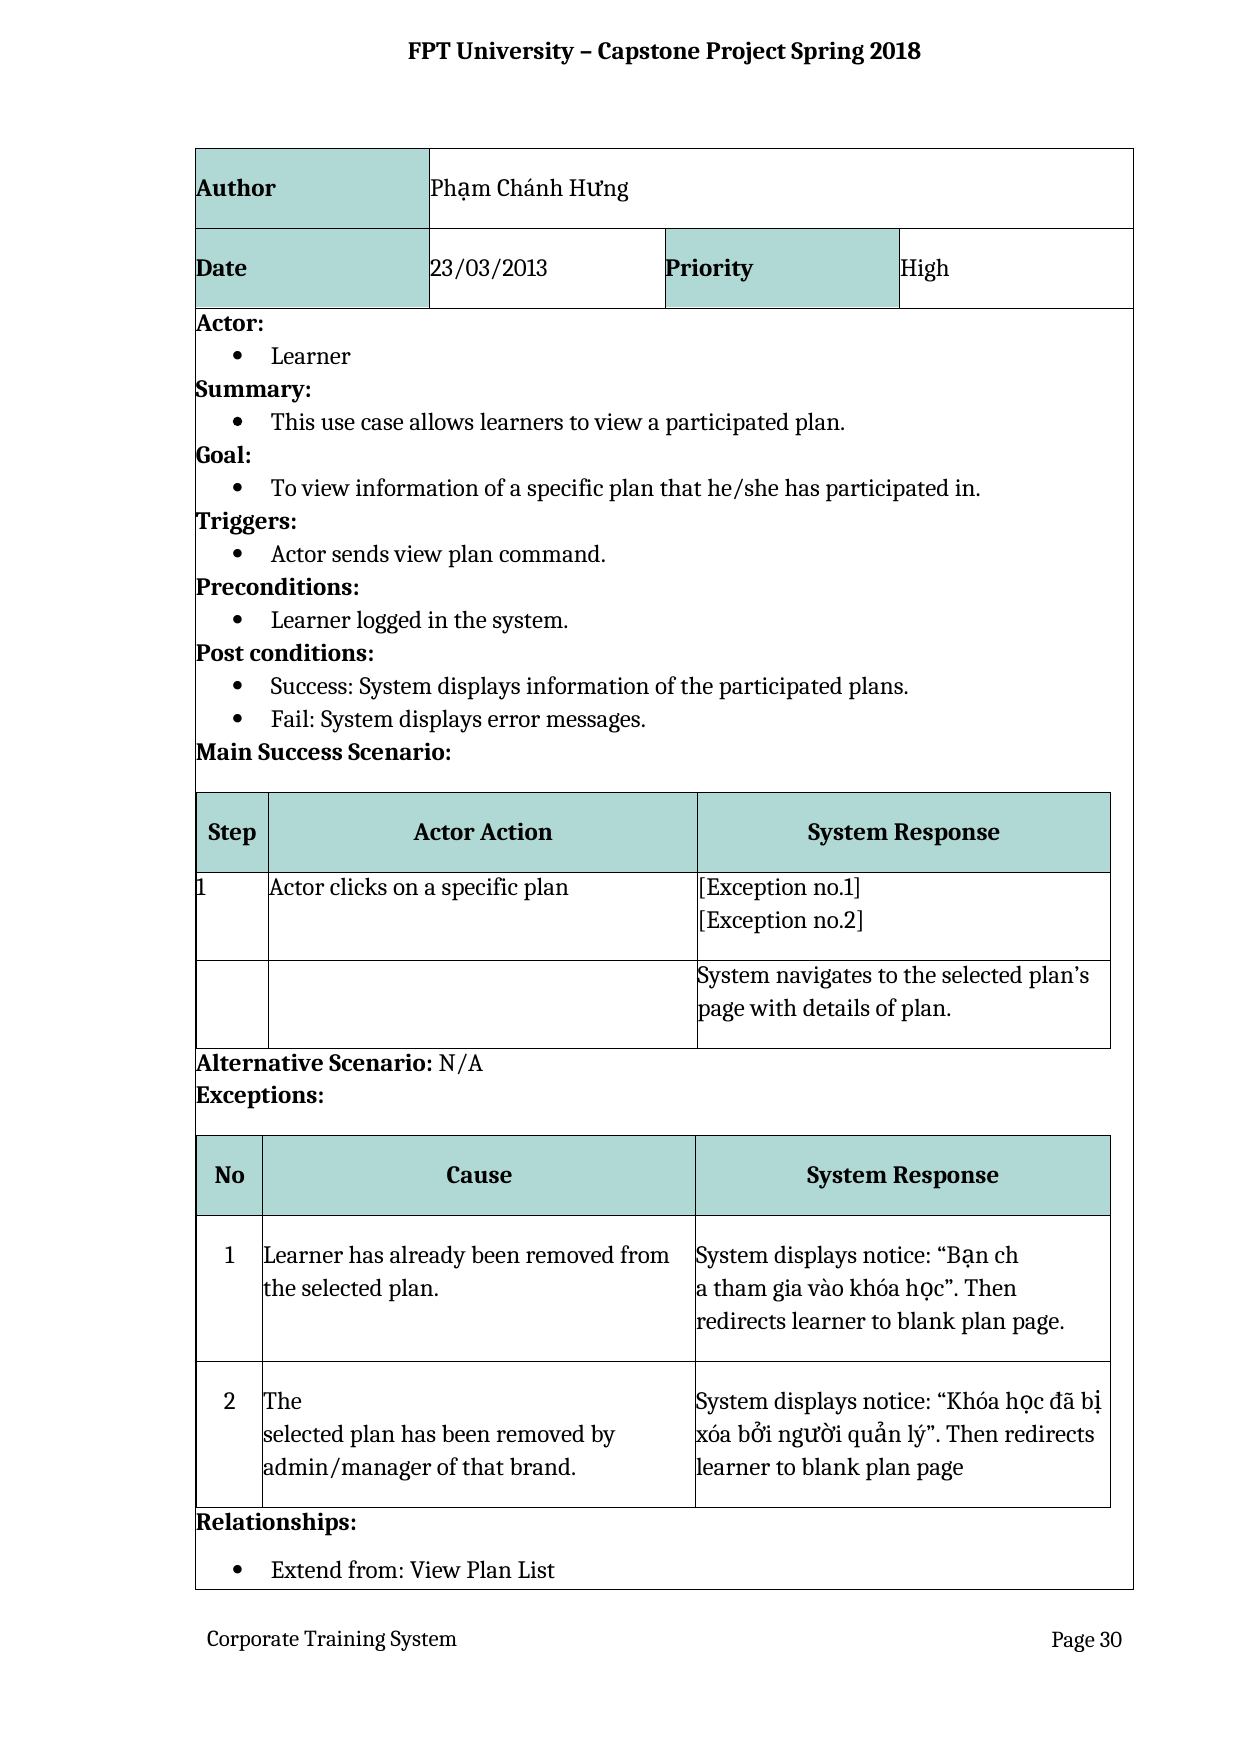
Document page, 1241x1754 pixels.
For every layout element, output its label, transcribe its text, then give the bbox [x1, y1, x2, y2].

table_cell High [900, 229, 1133, 307]
table_cell 23/03/2013 [430, 229, 665, 307]
table_cell Phạm Chánh Hưng [430, 149, 1133, 228]
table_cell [196, 309, 1133, 1589]
table_cell Priority [666, 229, 899, 307]
table_cell Date [196, 229, 429, 307]
table_cell Author [196, 149, 429, 228]
